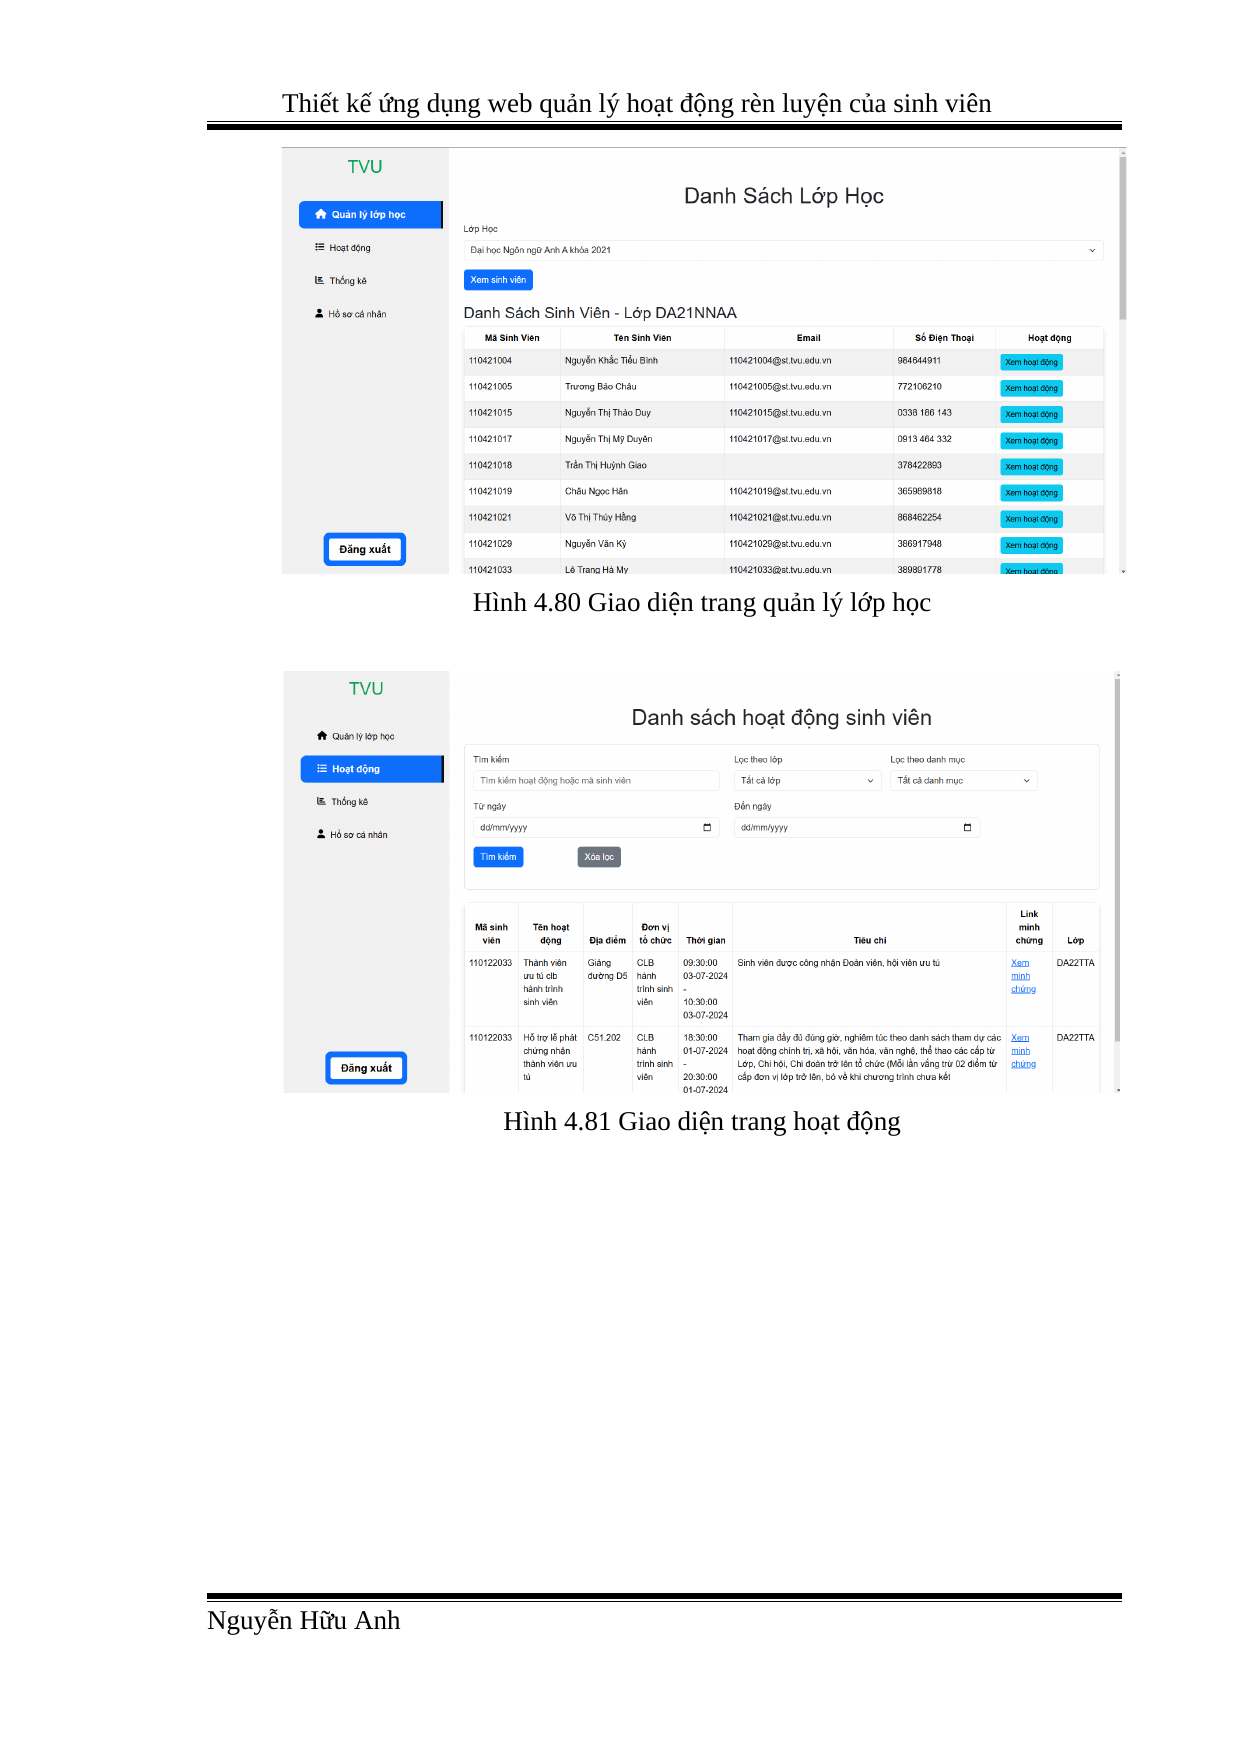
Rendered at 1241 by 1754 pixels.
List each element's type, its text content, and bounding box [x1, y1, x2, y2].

picture [281, 147, 1127, 574]
picture [283, 671, 1120, 1093]
